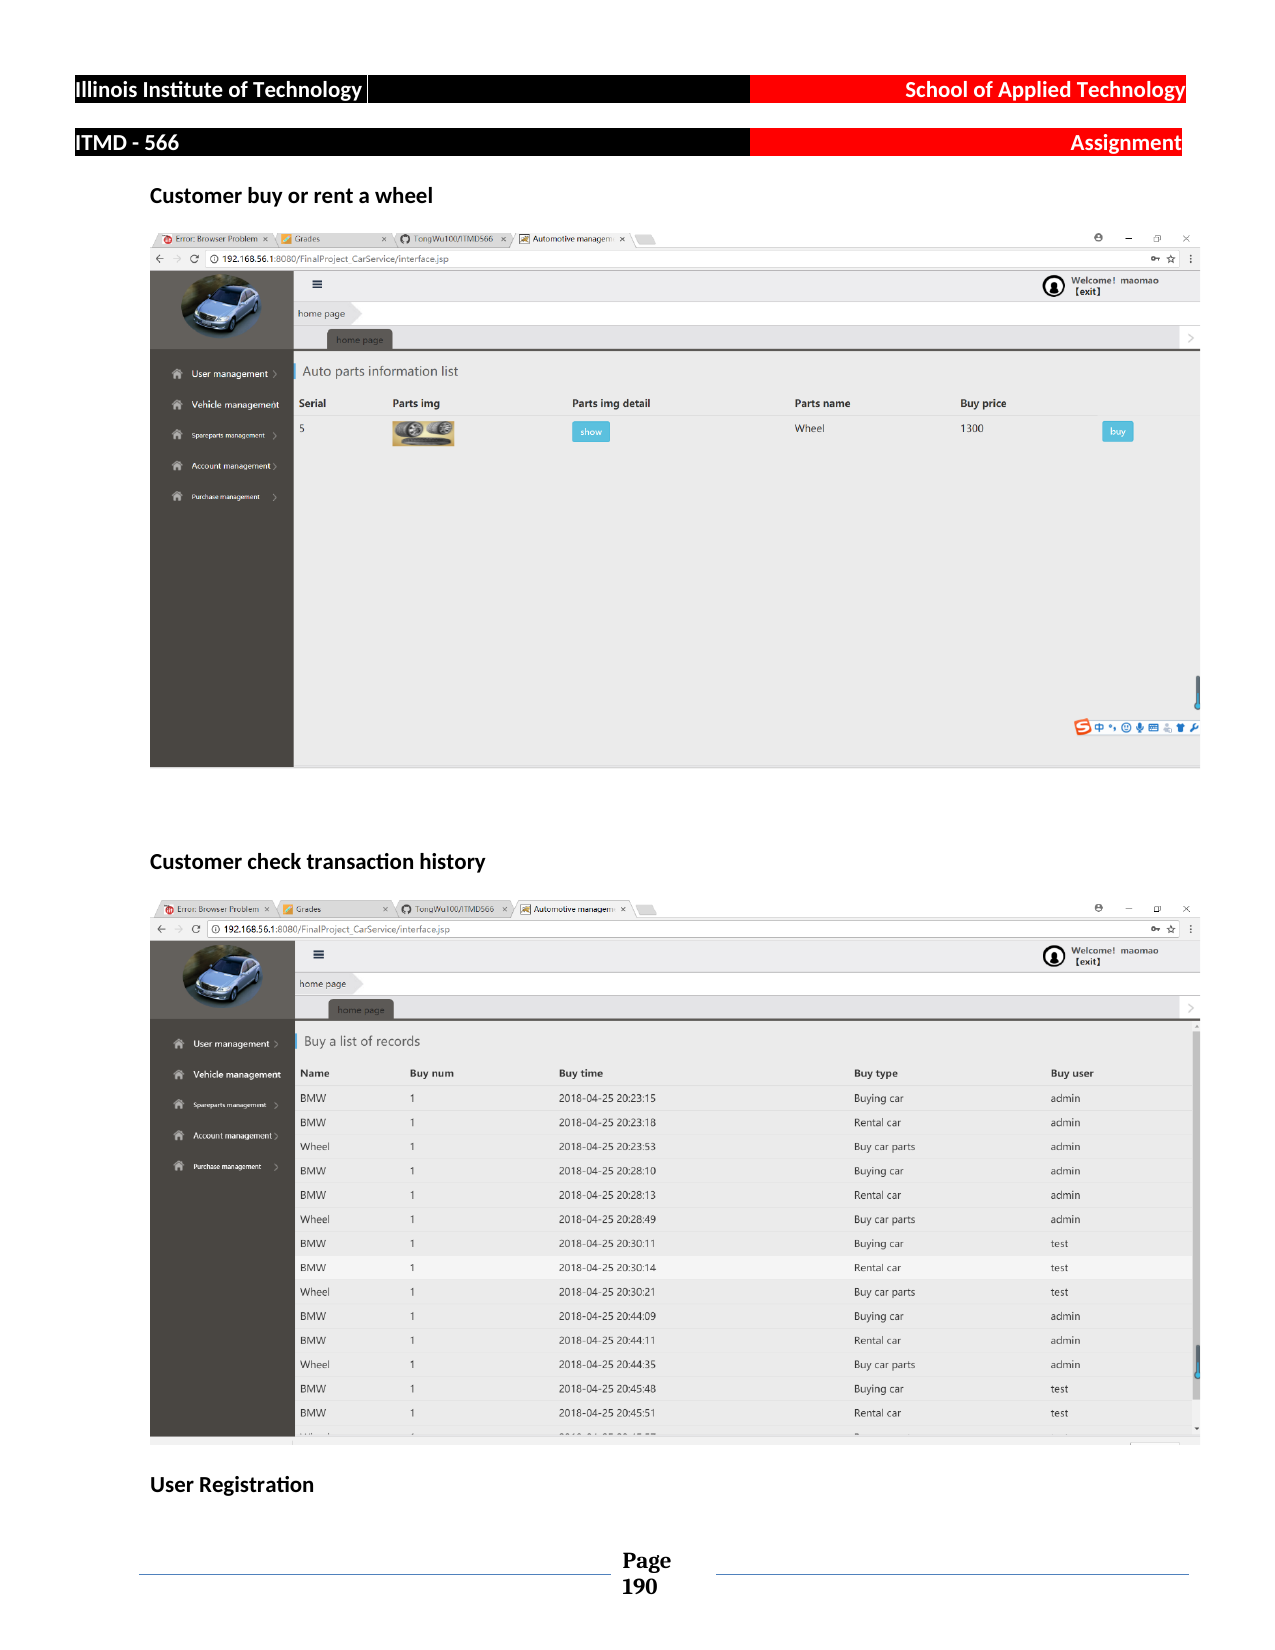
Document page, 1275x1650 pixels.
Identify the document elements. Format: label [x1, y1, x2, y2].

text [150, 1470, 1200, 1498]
picture [150, 233, 1200, 769]
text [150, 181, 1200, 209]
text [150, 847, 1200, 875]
picture [150, 900, 1200, 1445]
